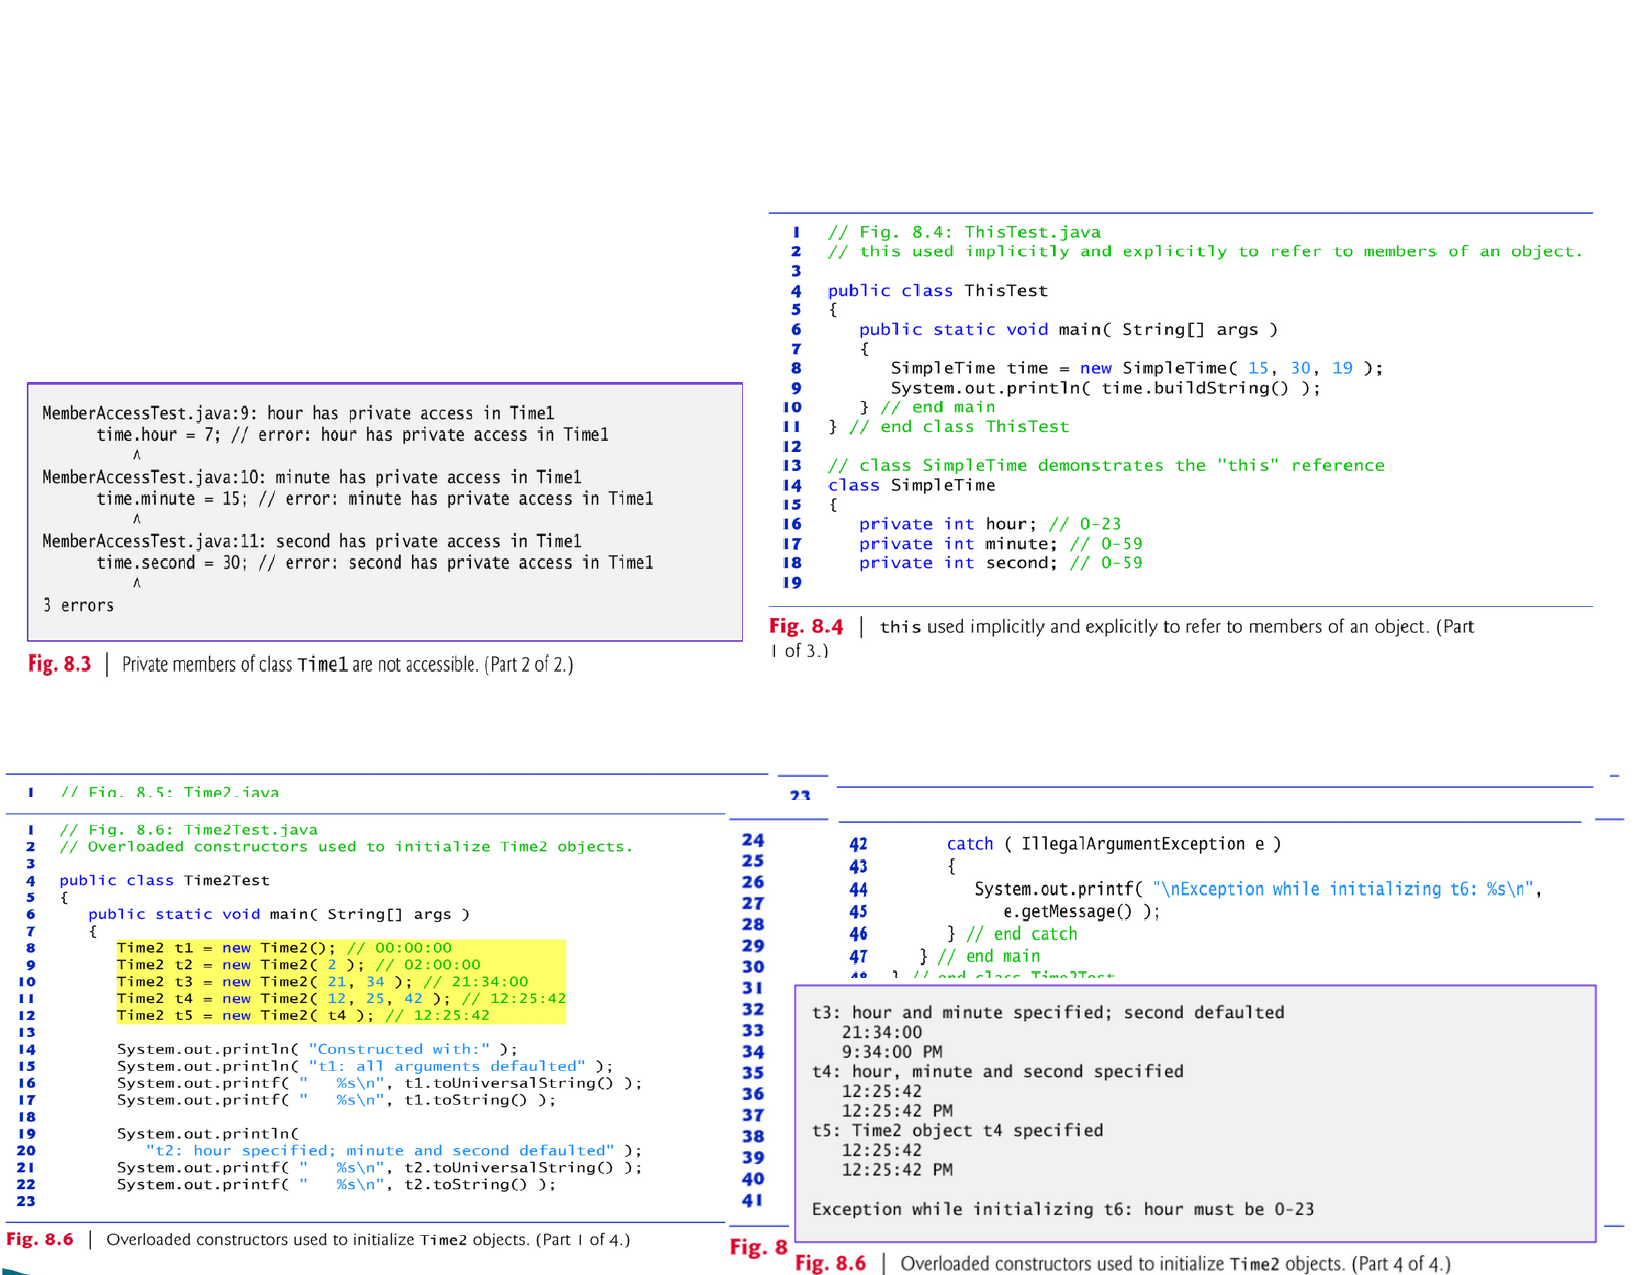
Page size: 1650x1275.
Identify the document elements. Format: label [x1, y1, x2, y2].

picture [2, 755, 1637, 1275]
picture [762, 198, 1594, 658]
picture [18, 377, 758, 688]
